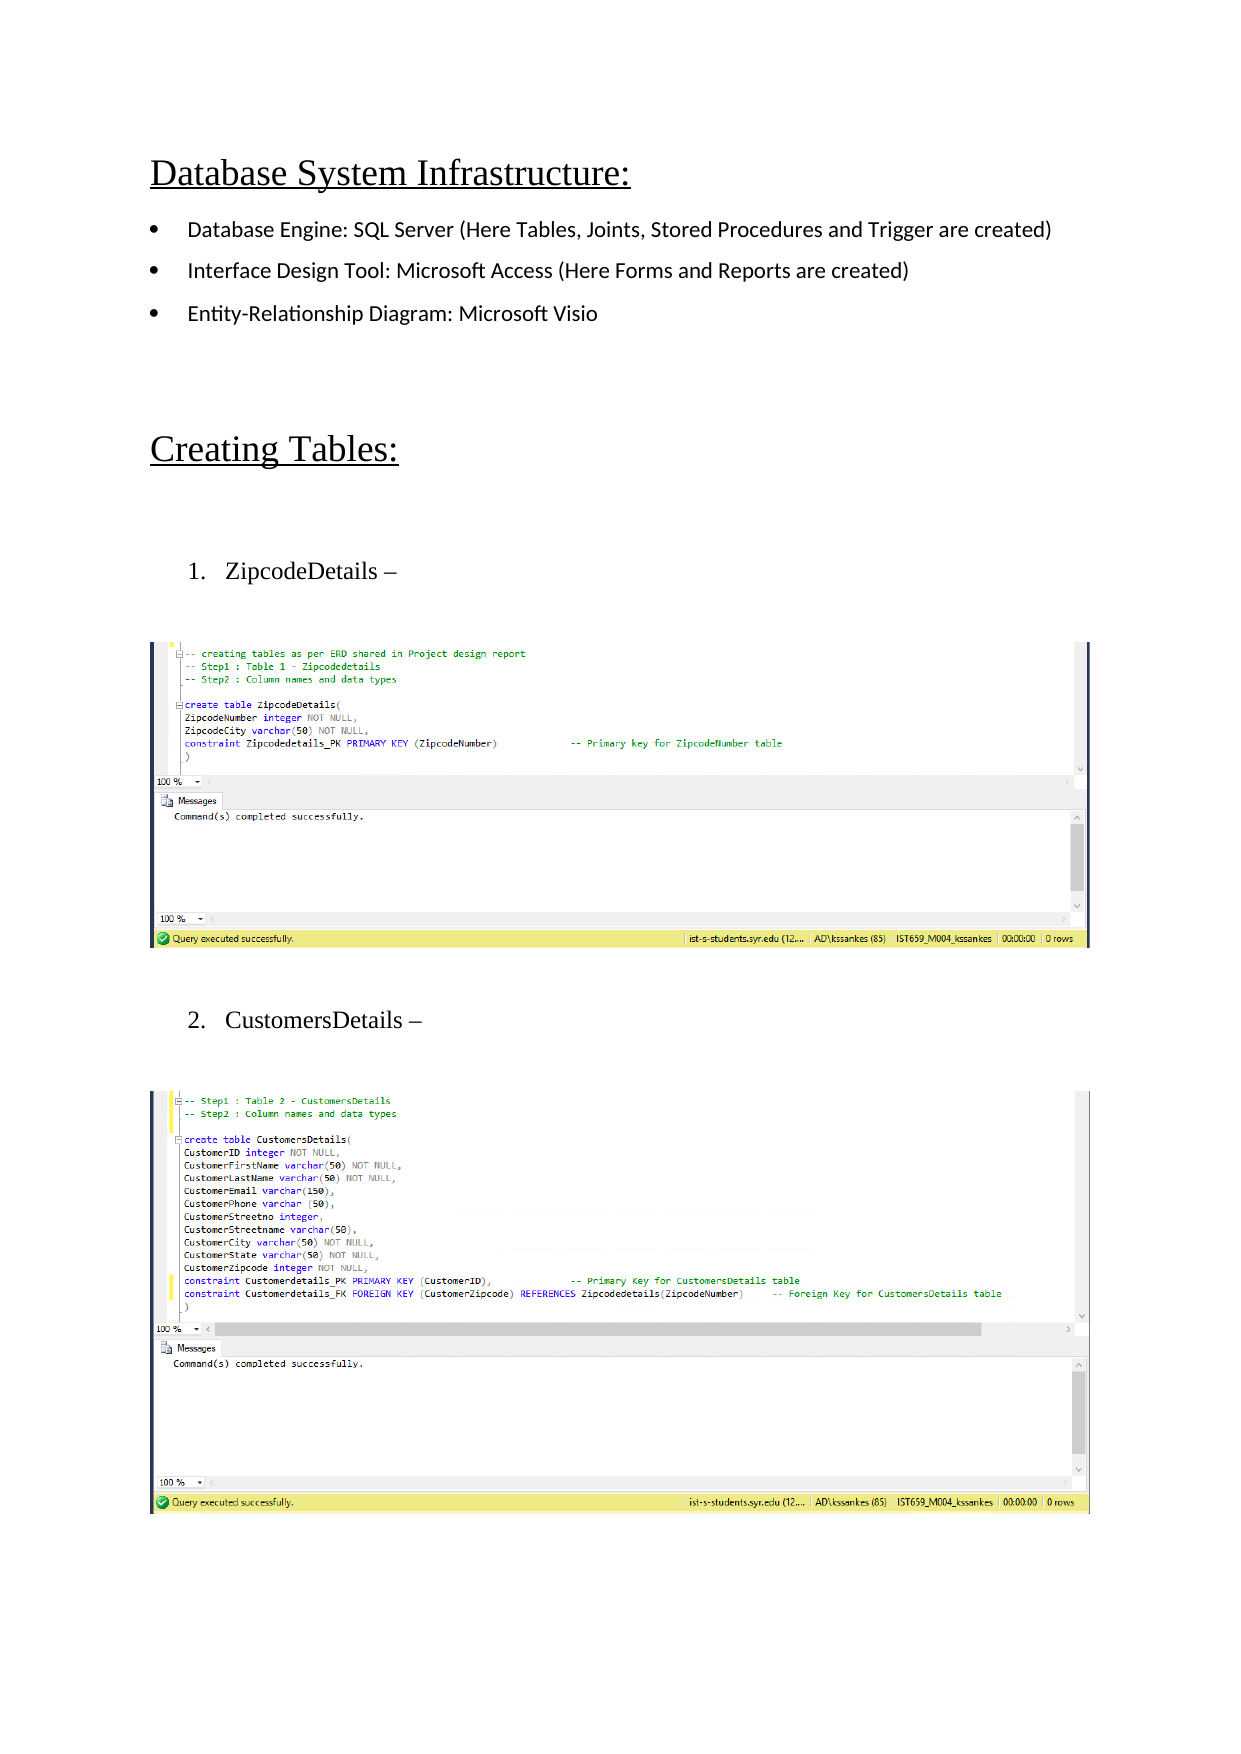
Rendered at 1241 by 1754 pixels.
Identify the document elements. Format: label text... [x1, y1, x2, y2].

picture [150, 1091, 1090, 1514]
picture [150, 642, 1090, 948]
list Interface Design Tool: Microsoft Access (Here Forms and Reports are created) [150, 257, 1090, 285]
list Entity-Relationship Diagram: Microsoft Visio [150, 299, 1090, 327]
text Creating Tables: [150, 427, 1090, 470]
text Database System Infrastructure: [150, 150, 1090, 193]
list Database Engine: SQL Server (Here Tables, Joints, Stored Procedures and Trigger are created) [150, 215, 1090, 243]
list CustomersDetails – [187, 1006, 1090, 1034]
list ZipcodeDetails – [187, 556, 1090, 585]
